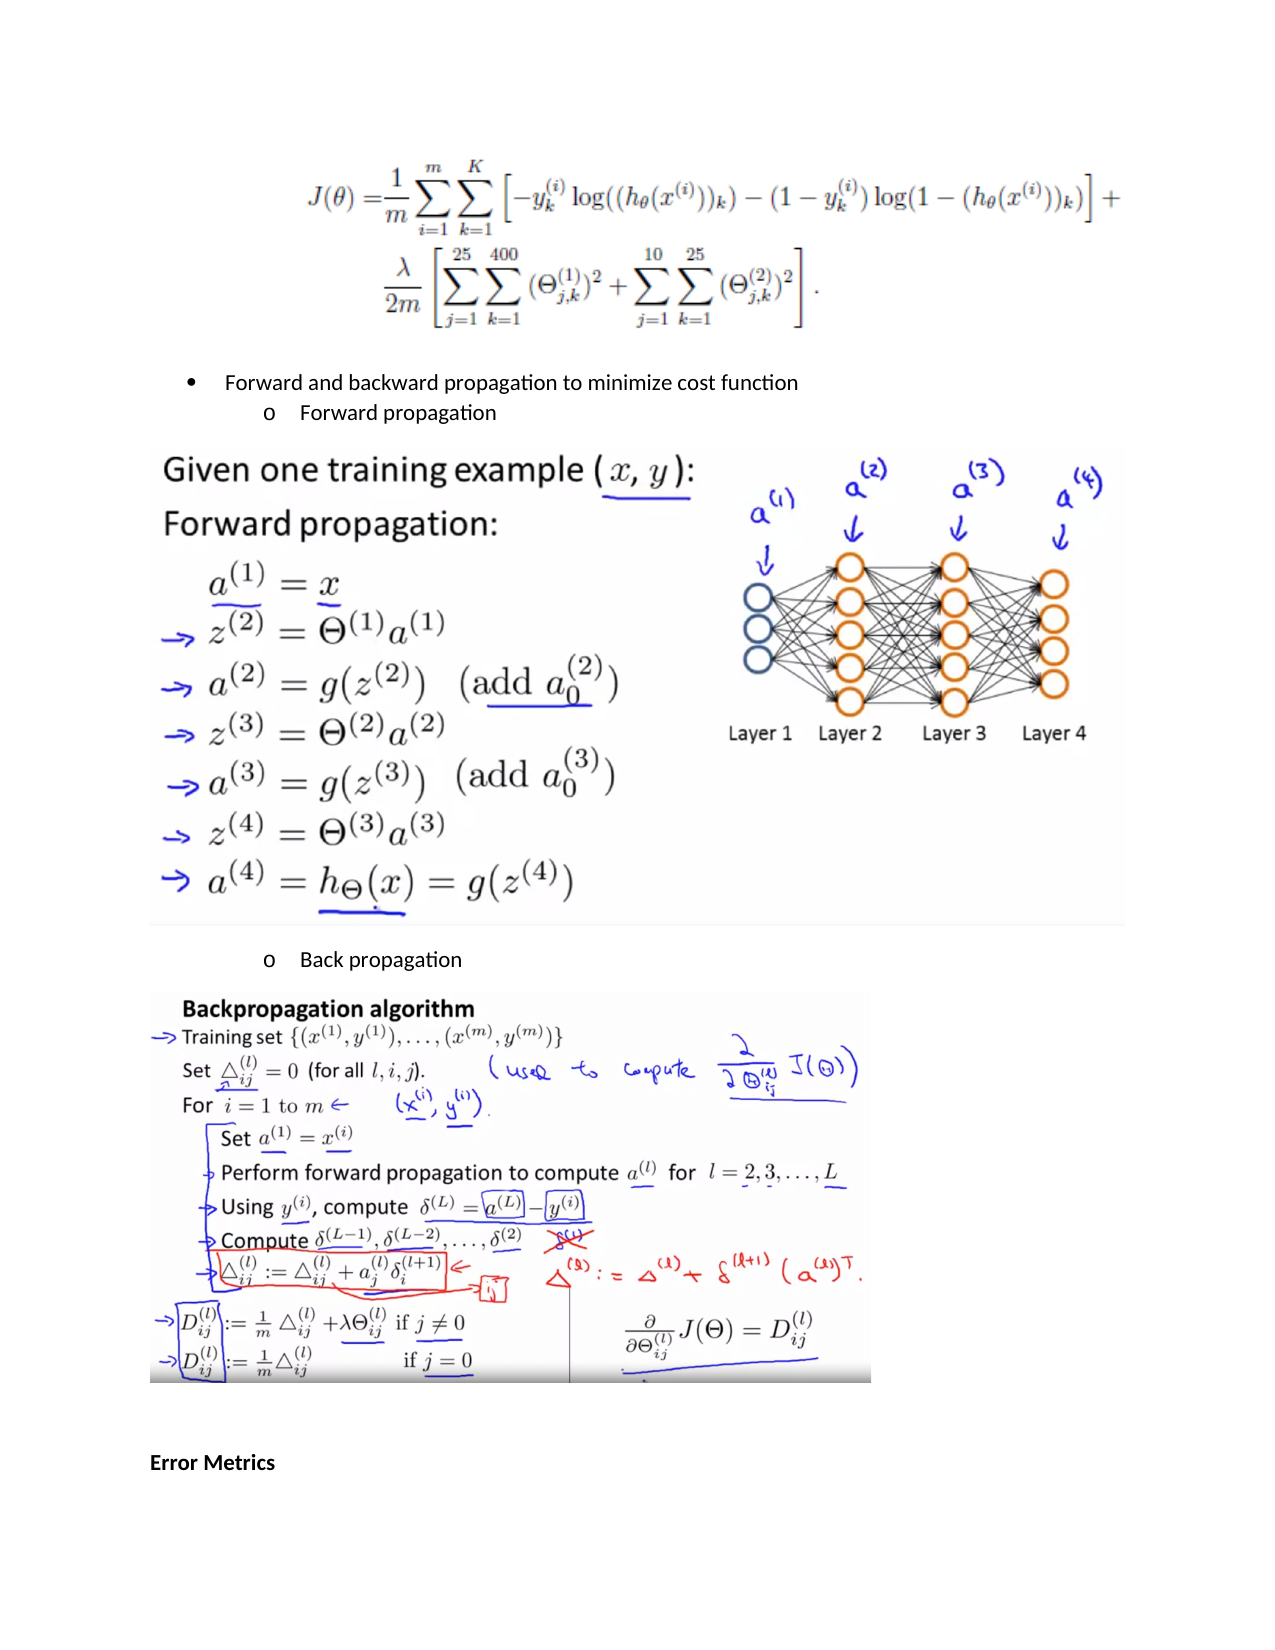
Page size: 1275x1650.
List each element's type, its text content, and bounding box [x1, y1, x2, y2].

picture [150, 992, 872, 1383]
picture [300, 150, 1127, 336]
list Forward and backward propagation to minimize cost function [187, 368, 1125, 396]
text Error Metrics [150, 1448, 1125, 1477]
picture [150, 446, 1125, 926]
list Back propagation [262, 945, 1125, 974]
list Forward propagation [262, 398, 1125, 428]
